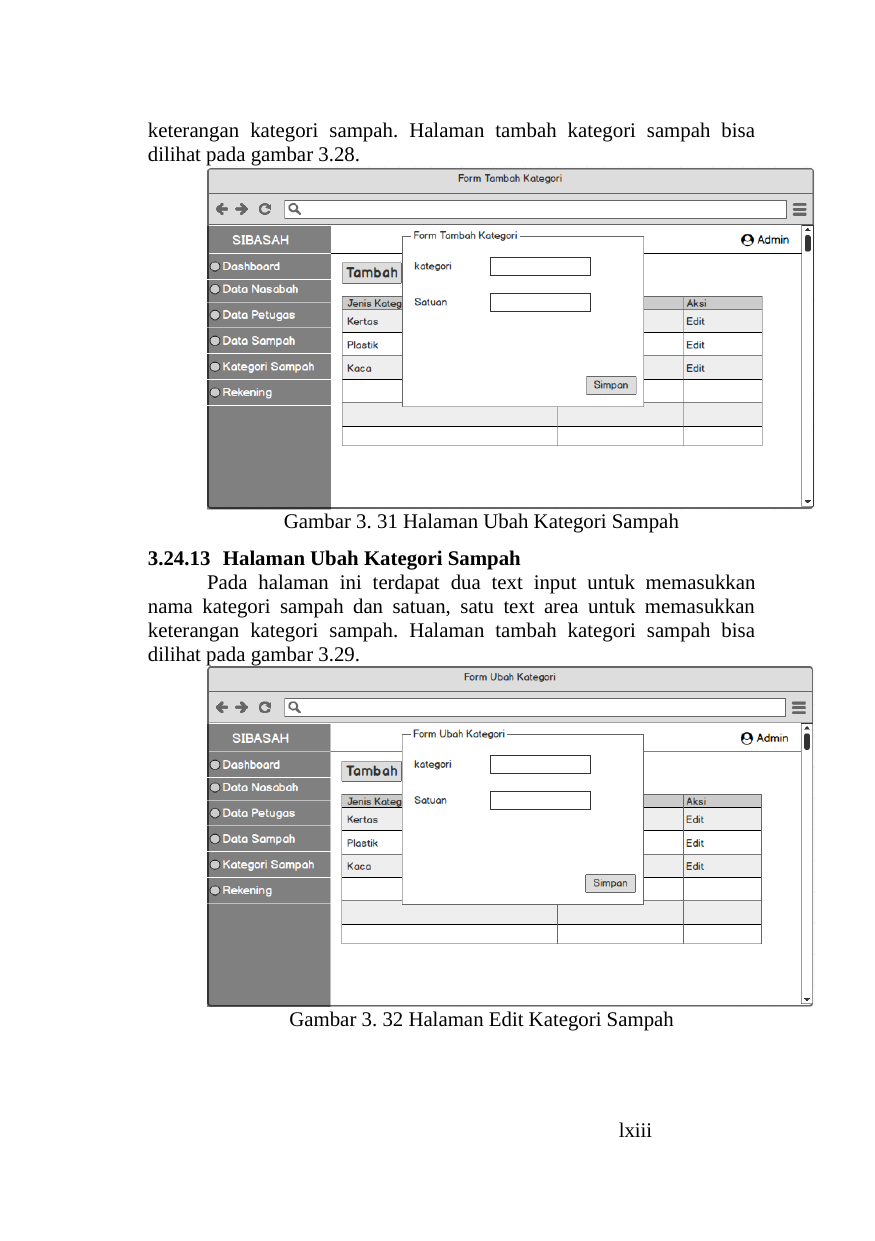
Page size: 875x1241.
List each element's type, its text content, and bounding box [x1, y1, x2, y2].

text Pada halaman ini terdapat dua text input untuk memasukkan nama kategori sampah dan satuan, satu text area untuk memasukkan keterangan kategori sampah. Halaman tambah kategori sampah bisa dilihat pada gambar 3.29. [148, 570, 756, 666]
text Halaman Ubah Kategori Sampah [148, 546, 756, 570]
picture [206, 666, 815, 1007]
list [148, 118, 756, 166]
picture [206, 166, 815, 510]
